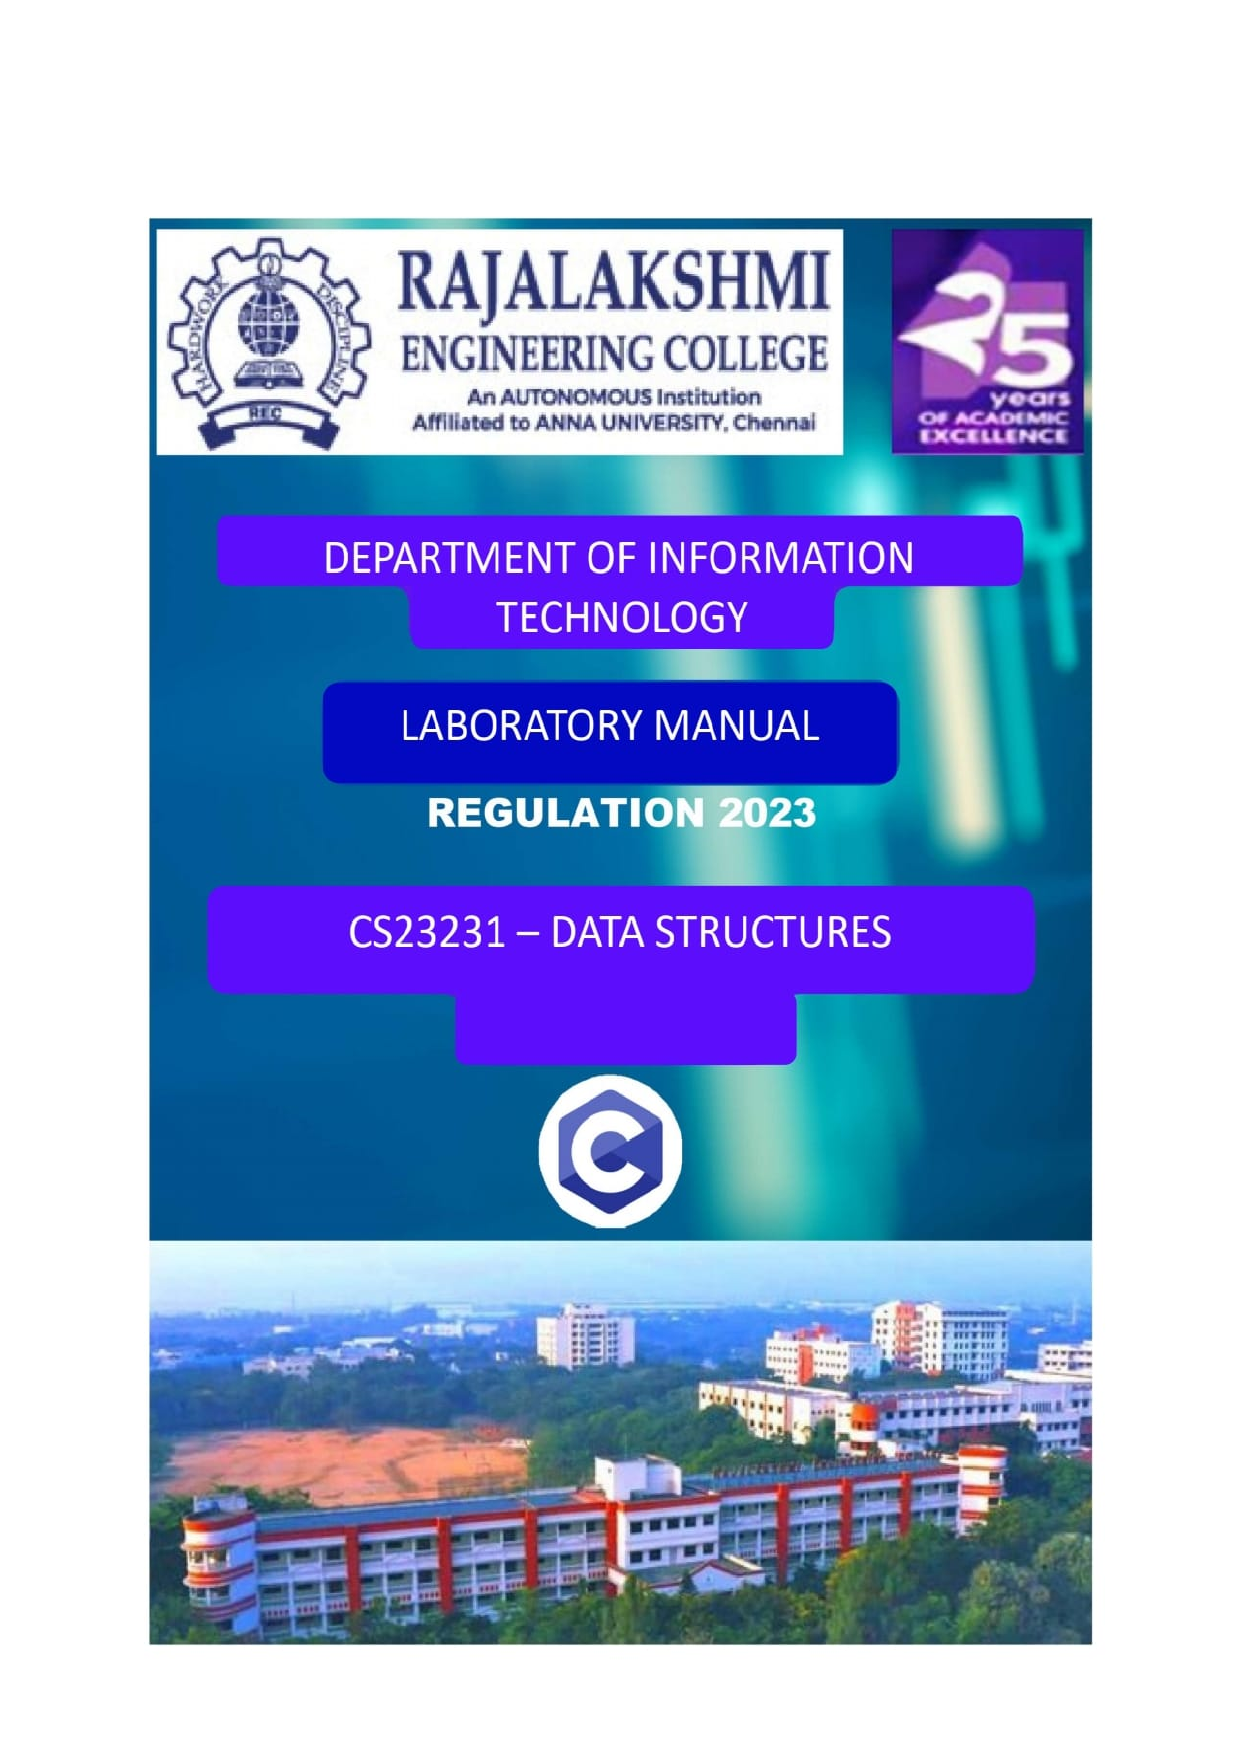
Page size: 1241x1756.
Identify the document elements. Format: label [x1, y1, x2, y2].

picture [97, 202, 1143, 1665]
